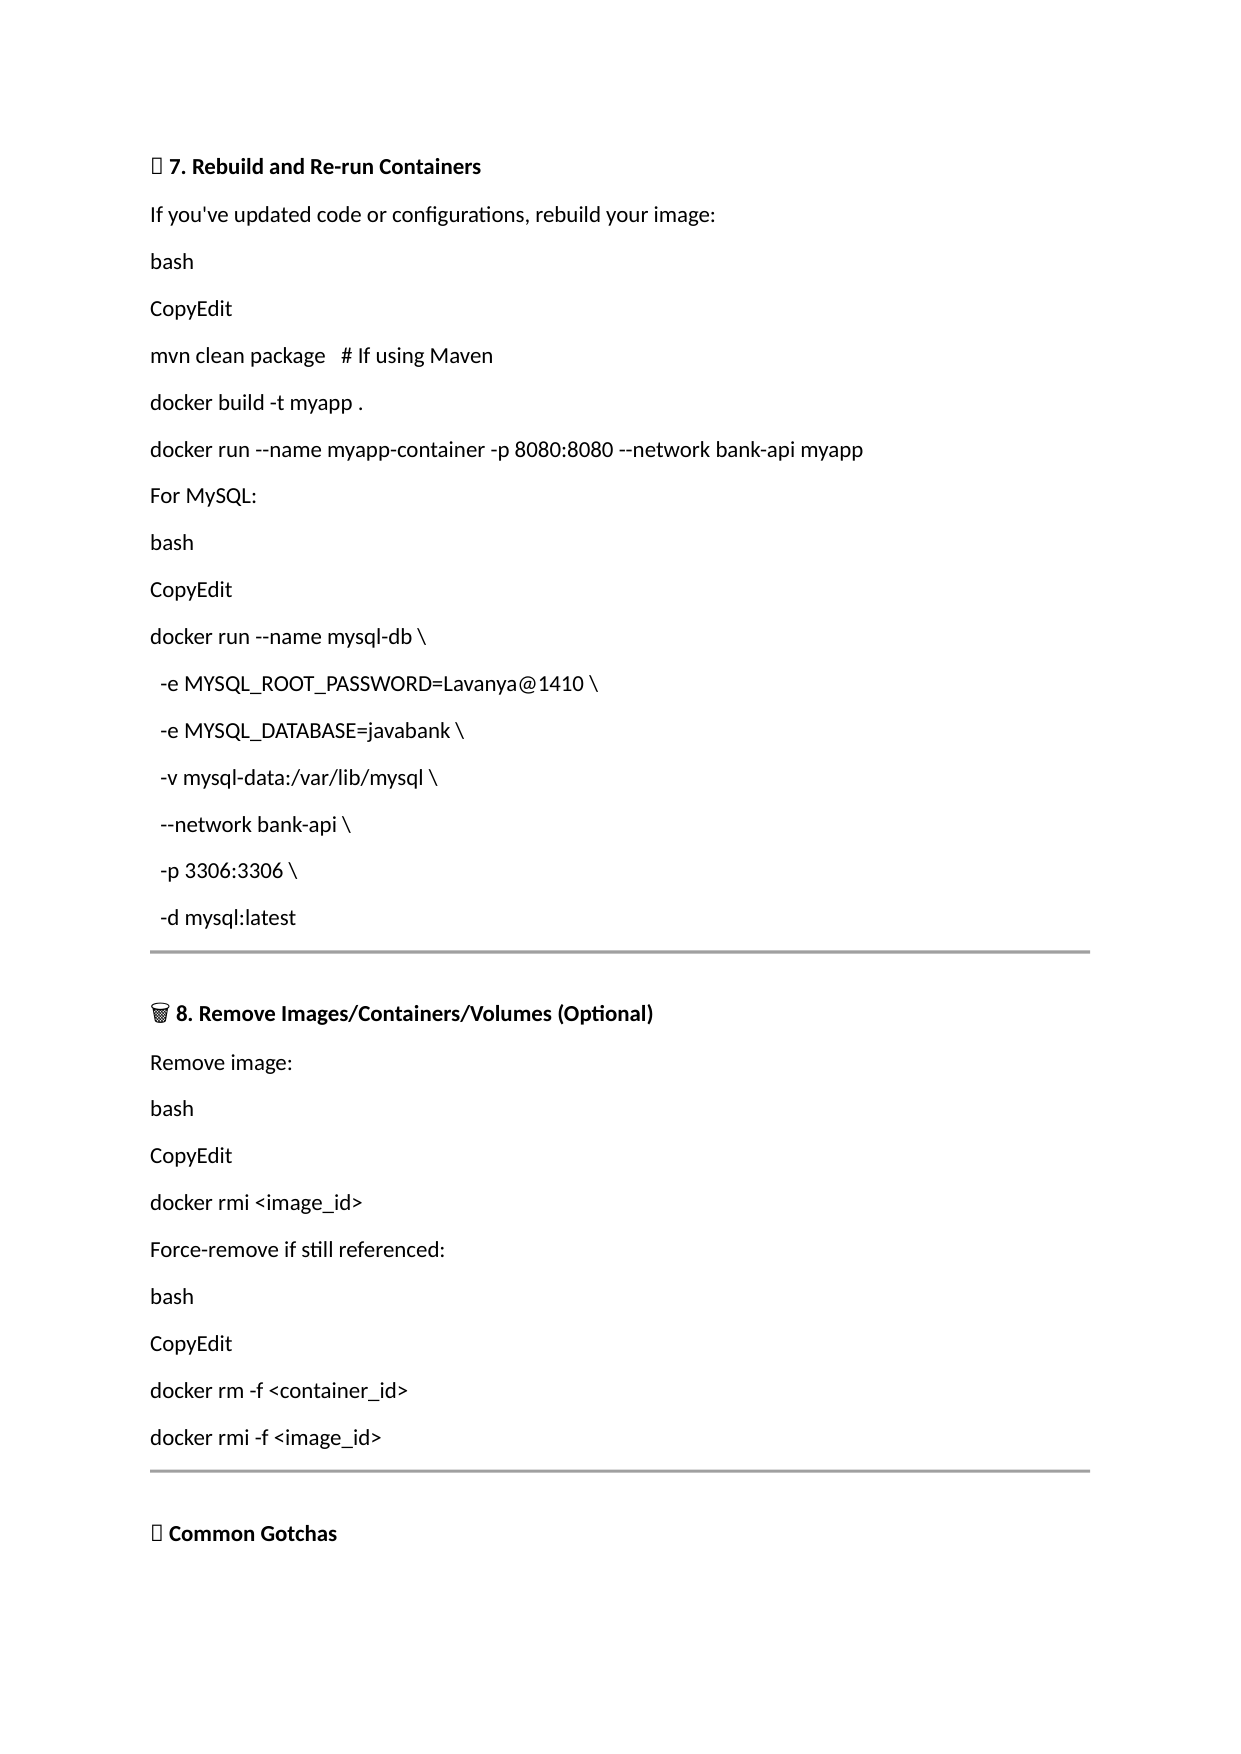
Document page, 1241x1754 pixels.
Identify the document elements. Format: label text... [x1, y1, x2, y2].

text bash [150, 1094, 1090, 1123]
text CopyEdit [150, 1141, 1090, 1169]
text -d mysql:latest [150, 903, 1090, 932]
text For MySQL: [150, 482, 1090, 510]
text -p 3306:3306 \ [150, 857, 1090, 885]
text --network bank-api \ [150, 810, 1090, 838]
text mvn clean package # If using Maven [150, 341, 1090, 369]
text -e MYSQL_DATABASE=javabank \ [150, 716, 1090, 744]
text docker run --name mysql-db \ [150, 622, 1090, 650]
text Force-remove if still referenced: [150, 1235, 1090, 1263]
text Remove image: [150, 1048, 1090, 1076]
text CopyEdit [150, 575, 1090, 603]
text docker rm -f <container_id> [150, 1376, 1090, 1404]
text -e MYSQL_ROOT_PASSWORD=Lavanya@1410 \ [150, 669, 1090, 697]
text 🗑️ 8. Remove Images/Containers/Volumes (Optional) [150, 997, 1090, 1028]
text 🎯 Common Gotchas [150, 1516, 1090, 1548]
text bash [150, 528, 1090, 557]
text If you've updated code or configurations, rebuild your image: [150, 200, 1090, 228]
text docker build -t myapp . [150, 388, 1090, 416]
text bash [150, 247, 1090, 275]
text docker run --name myapp-container -p 8080:8080 --network bank-api myapp [150, 435, 1090, 463]
text docker rmi -f <image_id> [150, 1423, 1090, 1451]
text bash [150, 1282, 1090, 1310]
text CopyEdit [150, 294, 1090, 322]
text -v mysql-data:/var/lib/mysql \ [150, 763, 1090, 791]
text docker rmi <image_id> [150, 1188, 1090, 1216]
text 🔁 7. Rebuild and Re-run Containers [150, 150, 1090, 181]
text CopyEdit [150, 1329, 1090, 1357]
